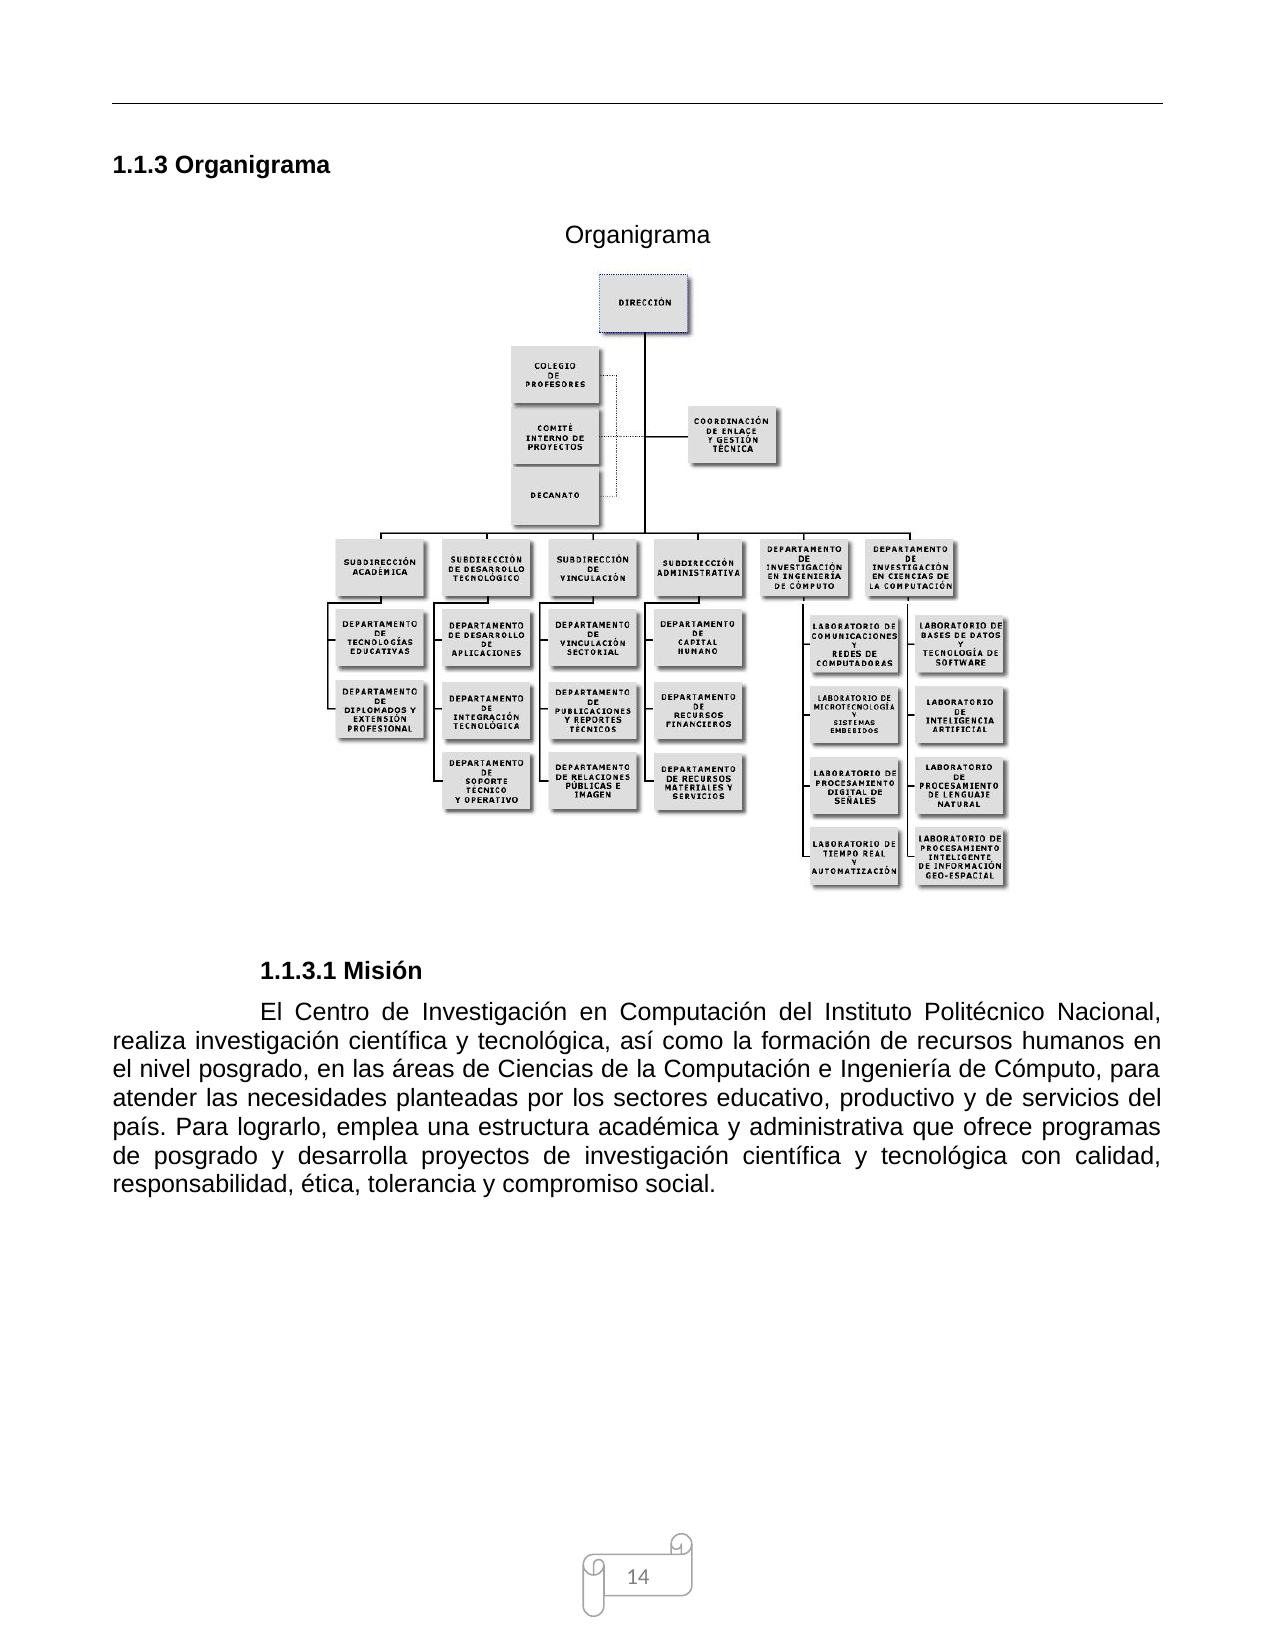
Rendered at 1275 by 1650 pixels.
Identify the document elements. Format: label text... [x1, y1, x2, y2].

text 1.1.3 Organigrama [112, 150, 1163, 207]
picture [255, 261, 1020, 902]
text El Centro de Investigación en Computación del Instituto Politécnico Nacional, realiza investigación científica y tecnológica, así como la formación de recursos humanos en el nivel posgrado, en las áreas de Ciencias de la Computación e Ingeniería de Cómputo, para atender las necesidades planteadas por los sectores educativo, productivo y de servicios del país. Para lograrlo, emplea una estructura académica y administrativa que ofrece programas de posgrado y desarrolla proyectos de investigación científica y tecnológica con calidad, responsabilidad, ética, tolerancia y compromiso social. [112, 997, 1163, 1198]
text Organigrama [112, 220, 1163, 249]
text 1.1.3.1 Misión [112, 956, 1163, 984]
